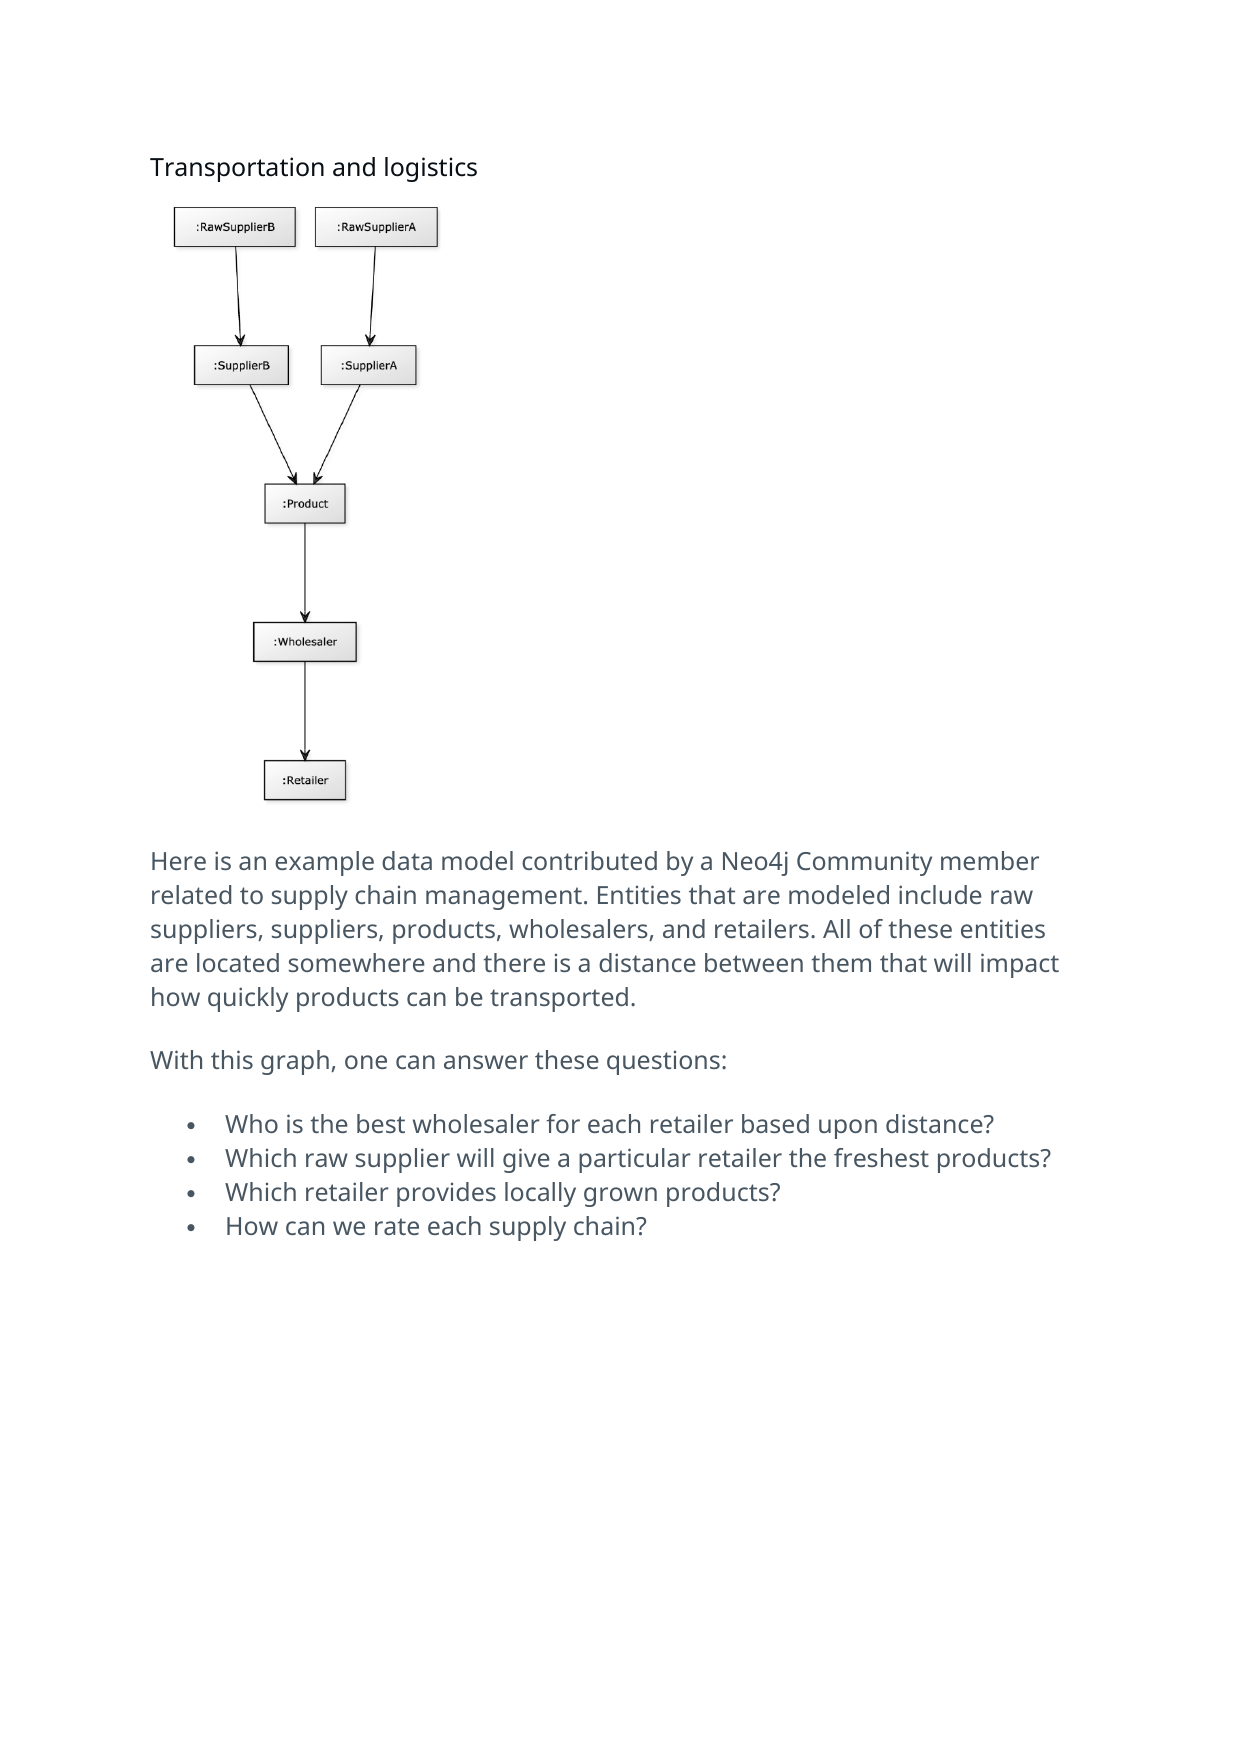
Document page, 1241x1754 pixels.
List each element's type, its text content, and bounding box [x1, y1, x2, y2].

text Here is an example data model contributed by a Neo4j Community member related to supply chain management. Entities that are modeled include raw suppliers, suppliers, products, wholesalers, and retailers. All of these entities are located somewhere and there is a distance between them that will impact how quickly products can be transported. [150, 843, 1090, 1014]
text With this graph, one can answer these questions: [150, 1043, 1090, 1077]
list Which raw supplier will give a particular retailer the freshest products? [187, 1140, 1090, 1174]
list Who is the best wholesaler for each retailer based upon distance? [187, 1106, 1090, 1140]
list How can we rate each supply chain? [187, 1208, 1090, 1242]
list Which retailer provides locally grown products? [187, 1174, 1090, 1208]
picture [150, 186, 461, 813]
subtitle Transportation and logistics [150, 150, 1090, 184]
